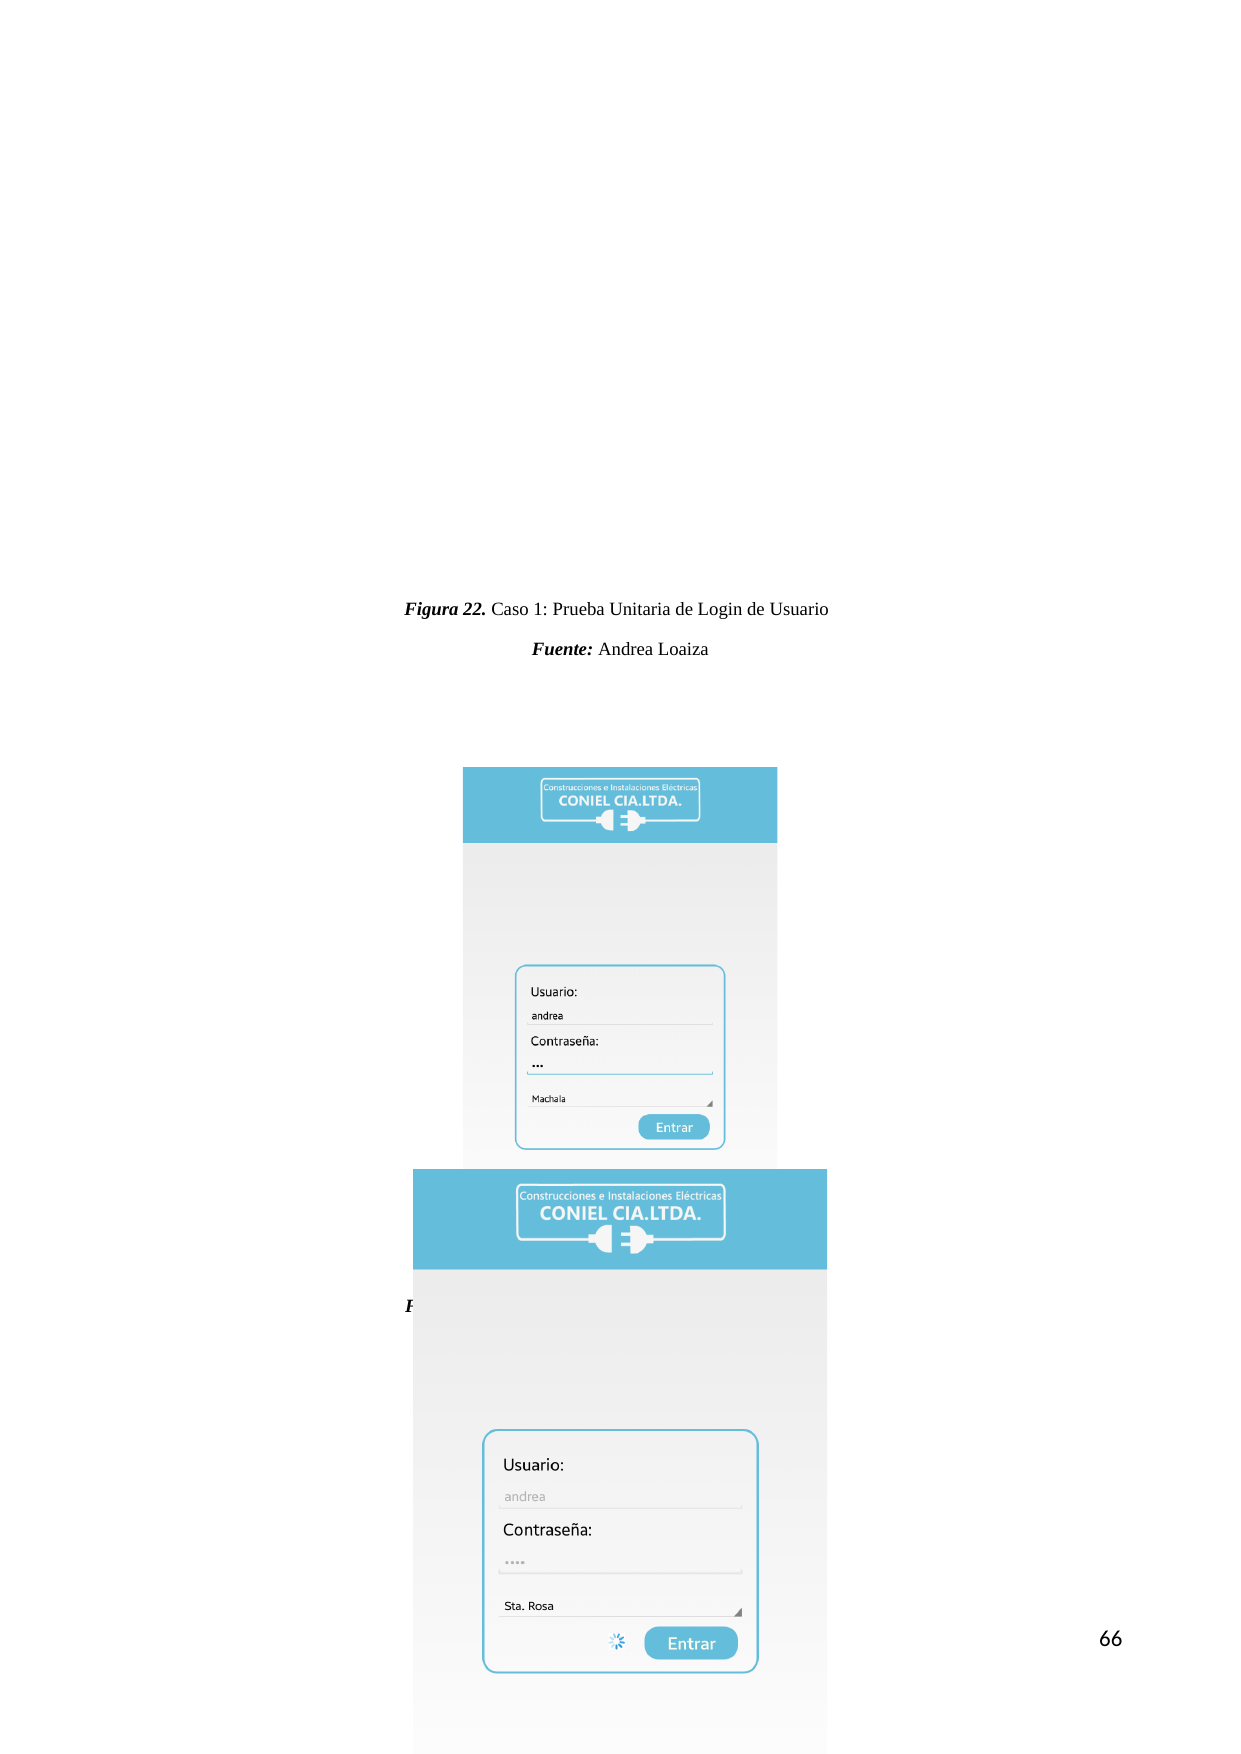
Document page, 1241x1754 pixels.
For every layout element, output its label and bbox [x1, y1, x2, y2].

picture [413, 767, 828, 1754]
